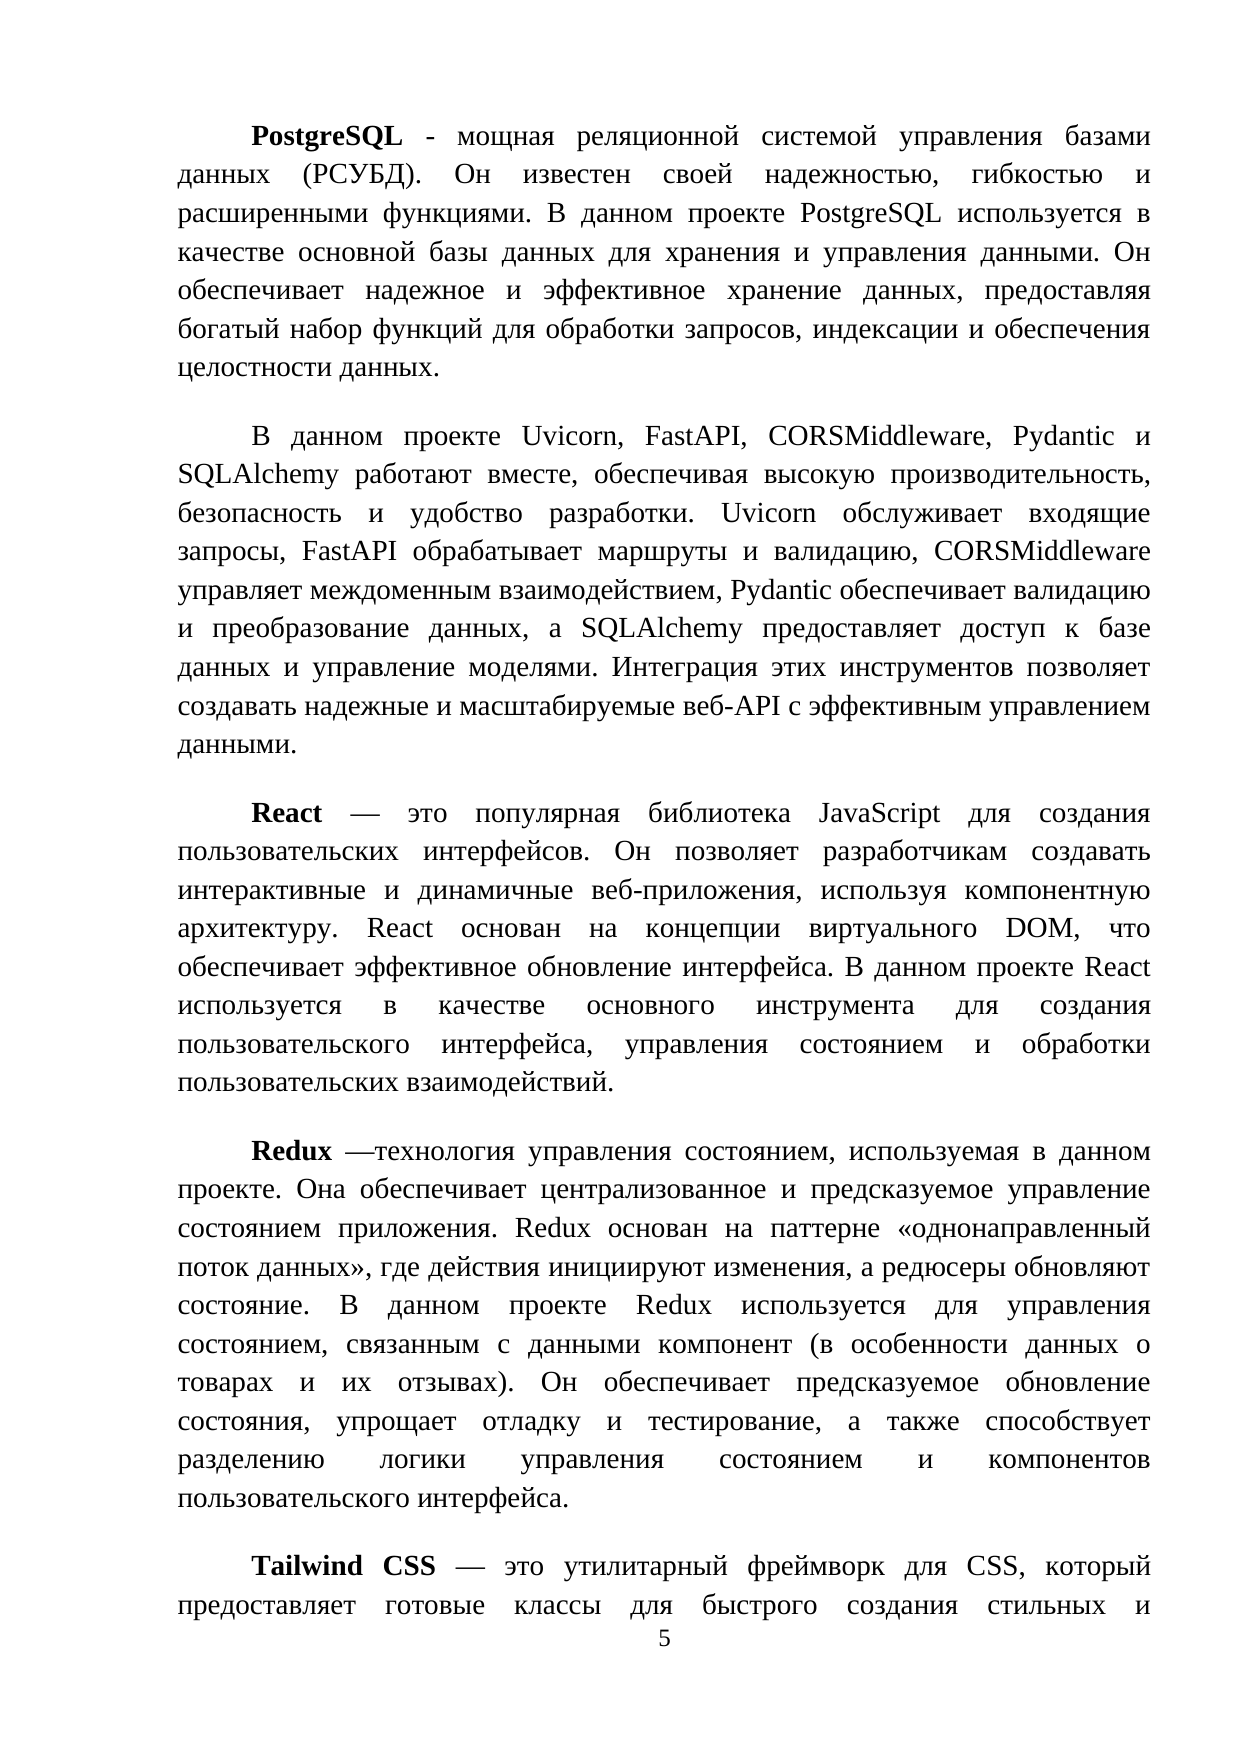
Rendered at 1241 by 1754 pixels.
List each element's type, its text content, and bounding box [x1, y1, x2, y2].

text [177, 1548, 1152, 1621]
text React — это популярная библиотека JavaScript для создания пользовательских интерфейсов. Он позволяет разработчикам создавать интерактивные и динамичные веб-приложения, используя компонентную архитектуру. React основан на концепции виртуального DOM, что обеспечивает эффективное обновление интерфейса. В данном проекте React используется в качестве основного инструмента для создания пользовательского интерфейса, управления состоянием и обработки пользовательских взаимодействий. [177, 795, 1152, 1098]
text PostgreSQL - мощная реляционной системой управления базами данных (РСУБД). Он известен своей надежностью, гибкостью и расширенными функциями. В данном проекте PostgreSQL используется в качестве основной базы данных для хранения и управления данными. Он обеспечивает надежное и эффективное хранение данных, предоставляя богатый набор функций для обработки запросов, индексации и обеспечения целостности данных. [177, 118, 1152, 383]
text В данном проекте Uvicorn, FastAPI, CORSMiddleware, Pydantic и SQLAlchemy работают вместе, обеспечивая высокую производительность, безопасность и удобство разработки. Uvicorn обслуживает входящие запросы, FastAPI обрабатывает маршруты и валидацию, CORSMiddleware управляет междоменным взаимодействием, Pydantic обеспечивает валидацию и преобразование данных, а SQLAlchemy предоставляет доступ к базе данных и управление моделями. Интеграция этих инструментов позволяет создавать надежные и масштабируемые веб-API с эффективным управлением данными. [177, 418, 1152, 760]
text Redux —технология управления состоянием, используемая в данном проекте. Она обеспечивает централизованное и предсказуемое управление состоянием приложения. Redux основан на паттерне «однонаправленный поток данных», где действия инициируют изменения, а редюсеры обновляют состояние. В данном проекте Redux используется для управления состоянием, связанным с данными компонент (в особенности данных о товарах и их отзывах). Он обеспечивает предсказуемое обновление состояния, упрощает отладку и тестирование, а также способствует разделению логики управления состоянием и компонентов пользовательского интерфейса. [177, 1133, 1152, 1513]
